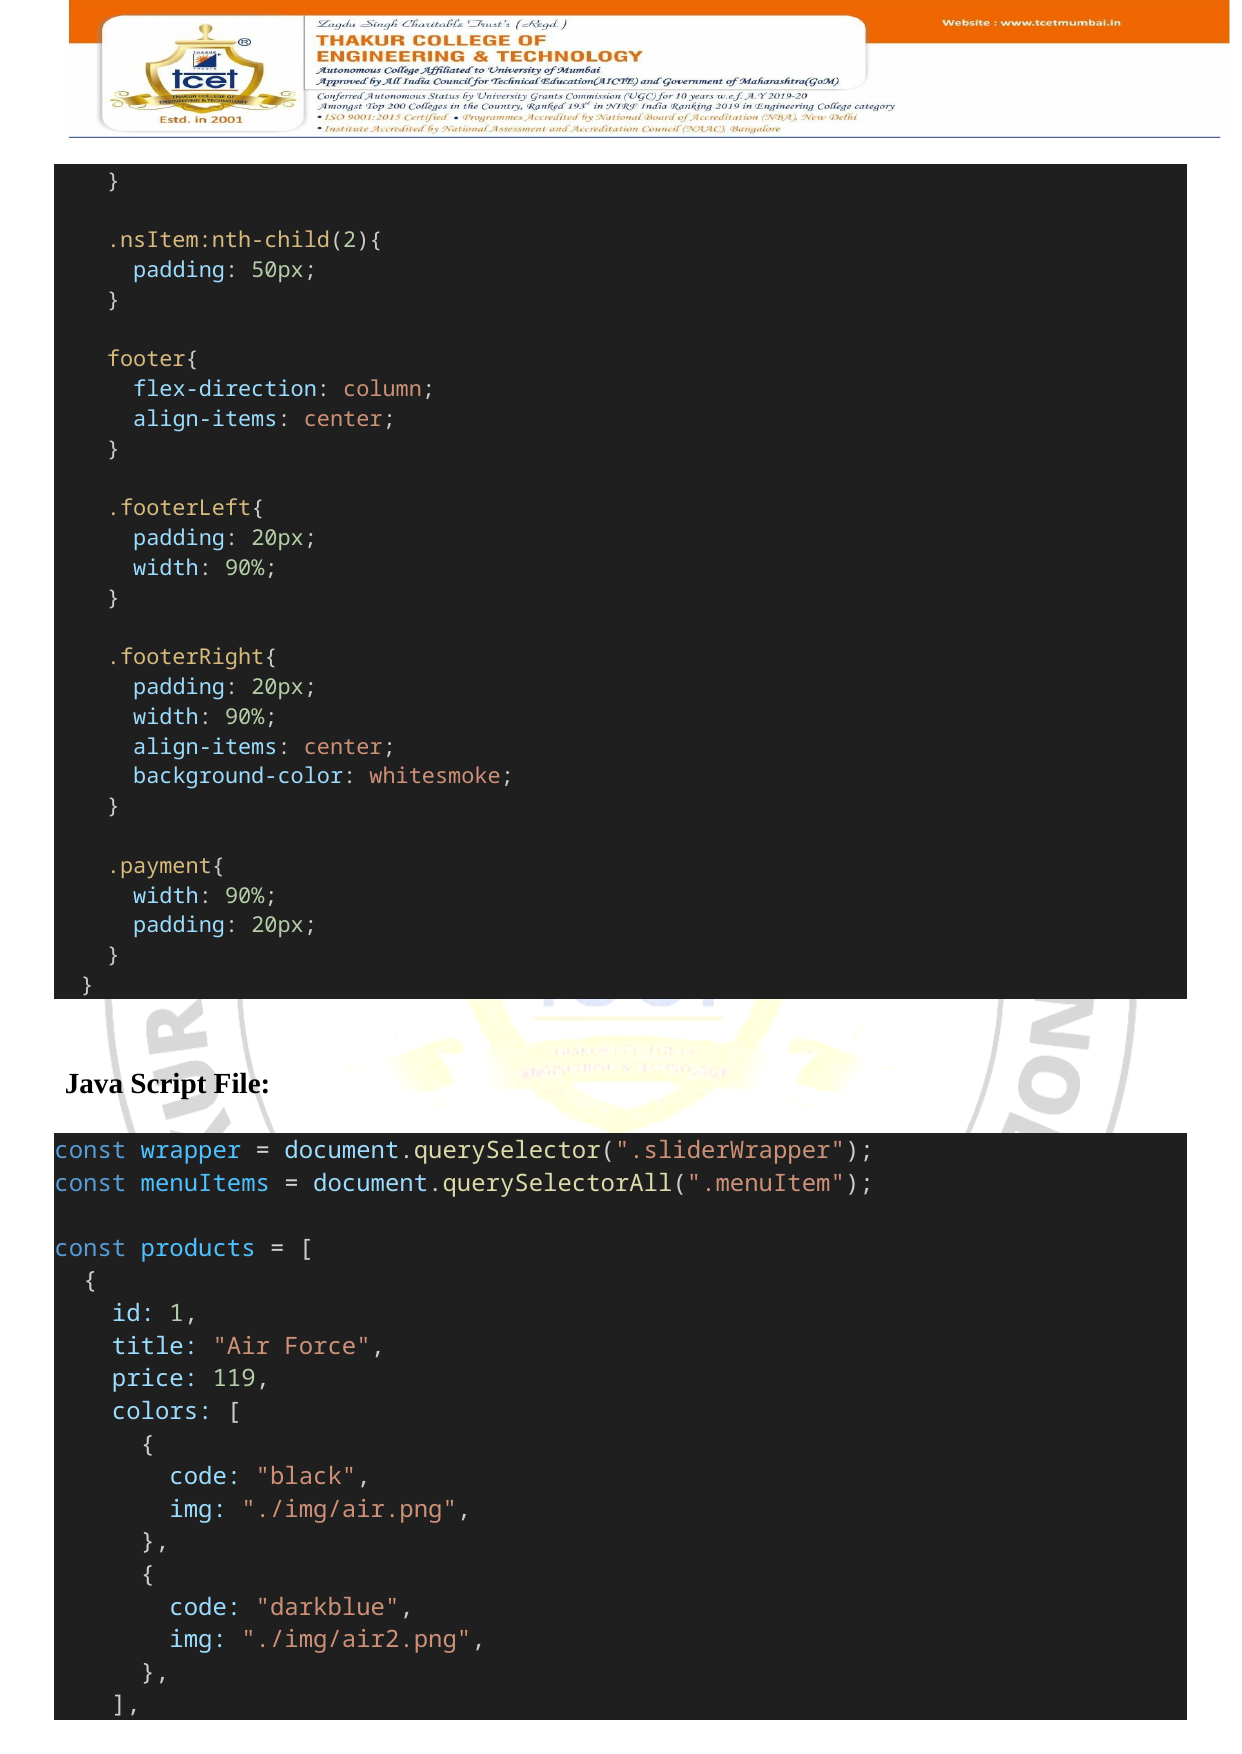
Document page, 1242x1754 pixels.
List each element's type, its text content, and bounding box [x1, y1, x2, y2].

text padding: 20px; [54, 671, 1187, 701]
text .payment{ [54, 850, 1187, 879]
text colors: [ [54, 1394, 1187, 1426]
text .footerLeft{ [54, 492, 1187, 522]
text code: "black", [54, 1459, 1187, 1492]
text }, [54, 1654, 1187, 1687]
text .nsItem:nth-child(2){ [54, 224, 1187, 254]
text const products = [ [54, 1231, 1187, 1263]
text } [54, 939, 1187, 969]
text { [54, 1426, 1187, 1459]
picture [68, 0, 1230, 138]
text } [54, 582, 1187, 611]
text } [54, 969, 1187, 999]
text img: "./img/air.png", [54, 1492, 1187, 1524]
text padding: 20px; [54, 909, 1187, 939]
text { [54, 1263, 1187, 1296]
text width: 90%; [54, 879, 1187, 909]
text id: 1, [54, 1296, 1187, 1328]
text price: 119, [54, 1361, 1187, 1394]
text { [54, 1557, 1187, 1589]
subtitle Java Script File: [64, 1066, 1187, 1099]
text flex-direction: column; [54, 373, 1187, 403]
text .footerRight{ [54, 641, 1187, 671]
text footer{ [54, 343, 1187, 373]
text const wrapper = document.querySelector(".sliderWrapper"); [54, 1133, 1187, 1166]
text title: "Air Force", [54, 1328, 1187, 1361]
text code: "darkblue", [54, 1589, 1187, 1622]
text } [54, 164, 1187, 194]
text padding: 20px; [54, 522, 1187, 552]
text } [54, 433, 1187, 462]
text img: "./img/air2.png", [54, 1622, 1187, 1654]
text padding: 50px; [54, 254, 1187, 284]
text const menuItems = document.querySelectorAll(".menuItem"); [54, 1166, 1187, 1198]
text width: 90%; [54, 701, 1187, 731]
text width: 90%; [54, 552, 1187, 582]
text background-color: whitesmoke; [54, 760, 1187, 790]
text ], [54, 1687, 1187, 1720]
text align-items: center; [54, 403, 1187, 433]
text align-items: center; [54, 731, 1187, 760]
text } [54, 790, 1187, 820]
text } [54, 284, 1187, 313]
text }, [54, 1524, 1187, 1557]
